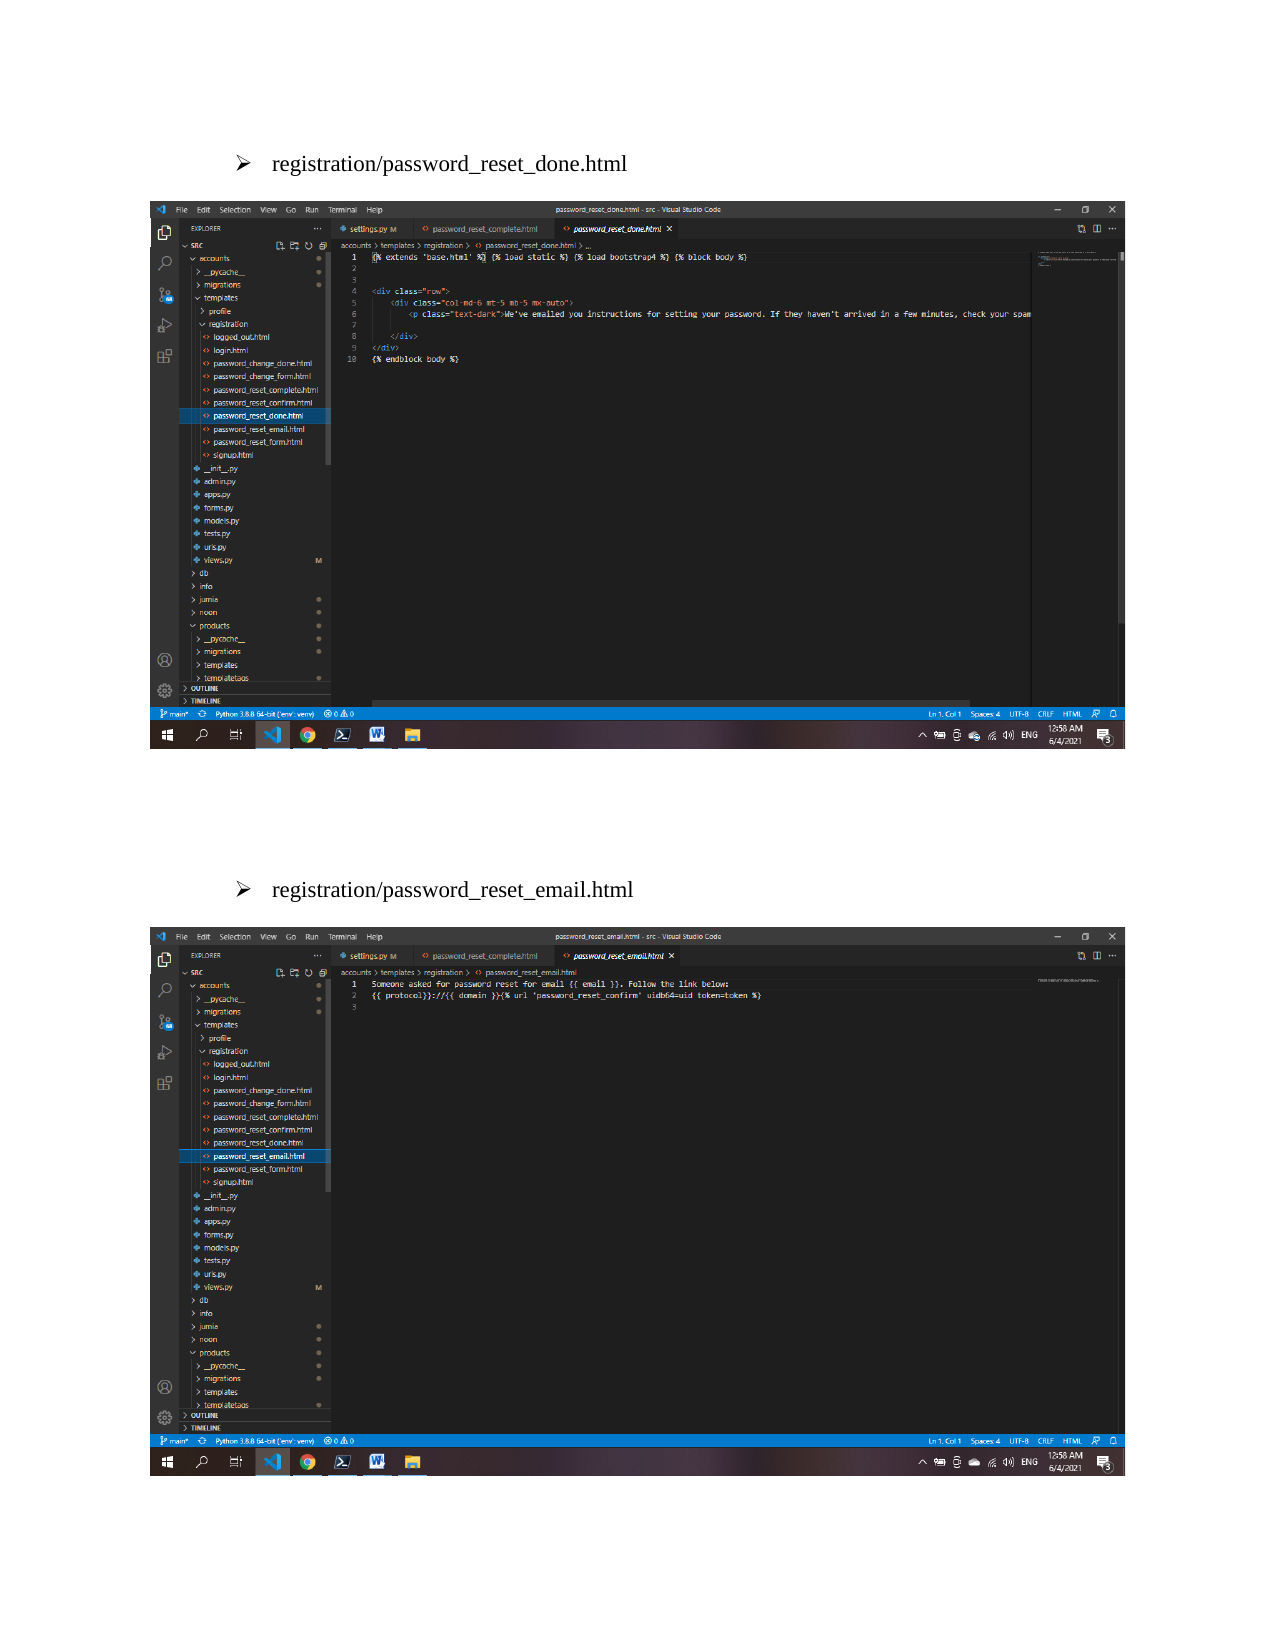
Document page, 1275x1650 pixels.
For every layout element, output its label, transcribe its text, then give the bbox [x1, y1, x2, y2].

list registration/password_reset_email.html [234, 876, 1125, 902]
picture [150, 927, 1125, 1476]
list registration/password_reset_done.html [234, 150, 1125, 176]
picture [150, 201, 1125, 749]
